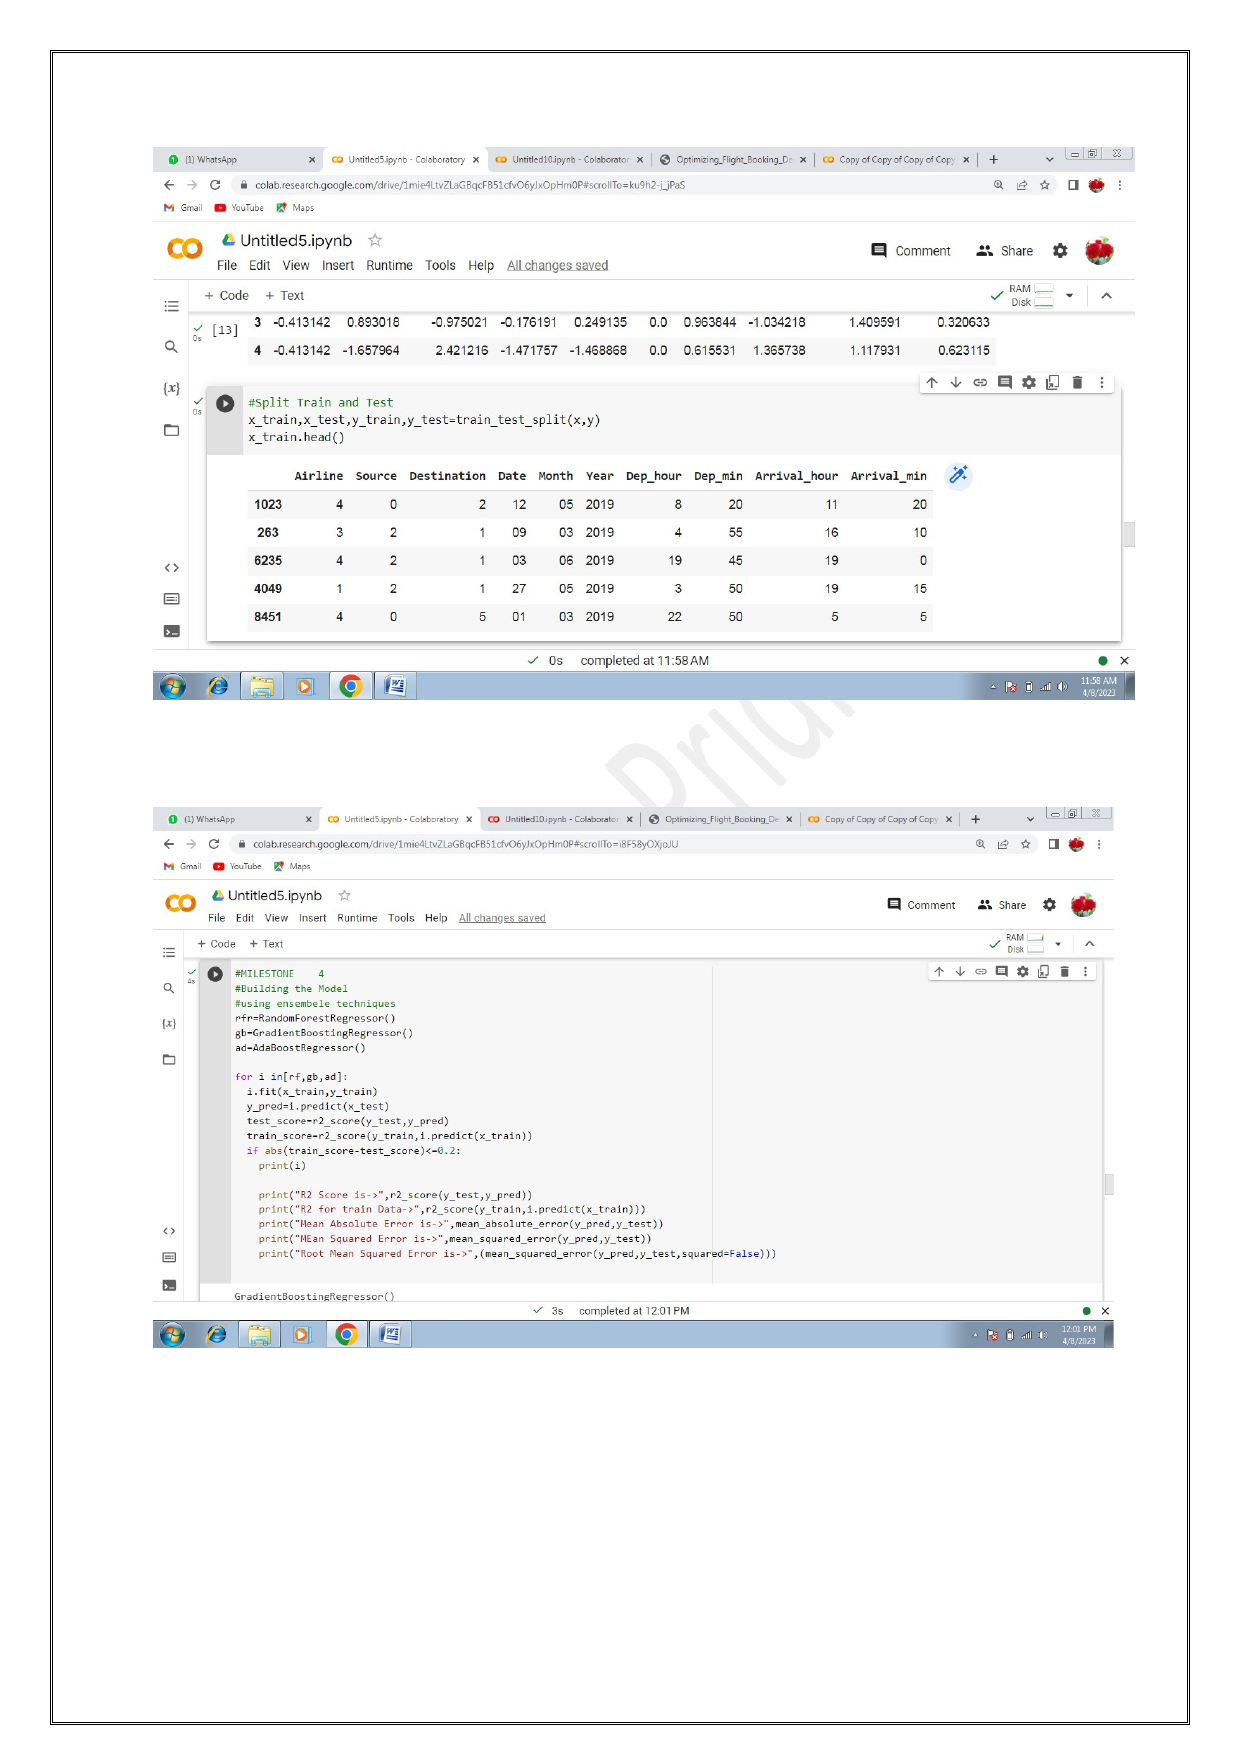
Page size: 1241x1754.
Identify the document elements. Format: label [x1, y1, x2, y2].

picture [153, 147, 1135, 1348]
